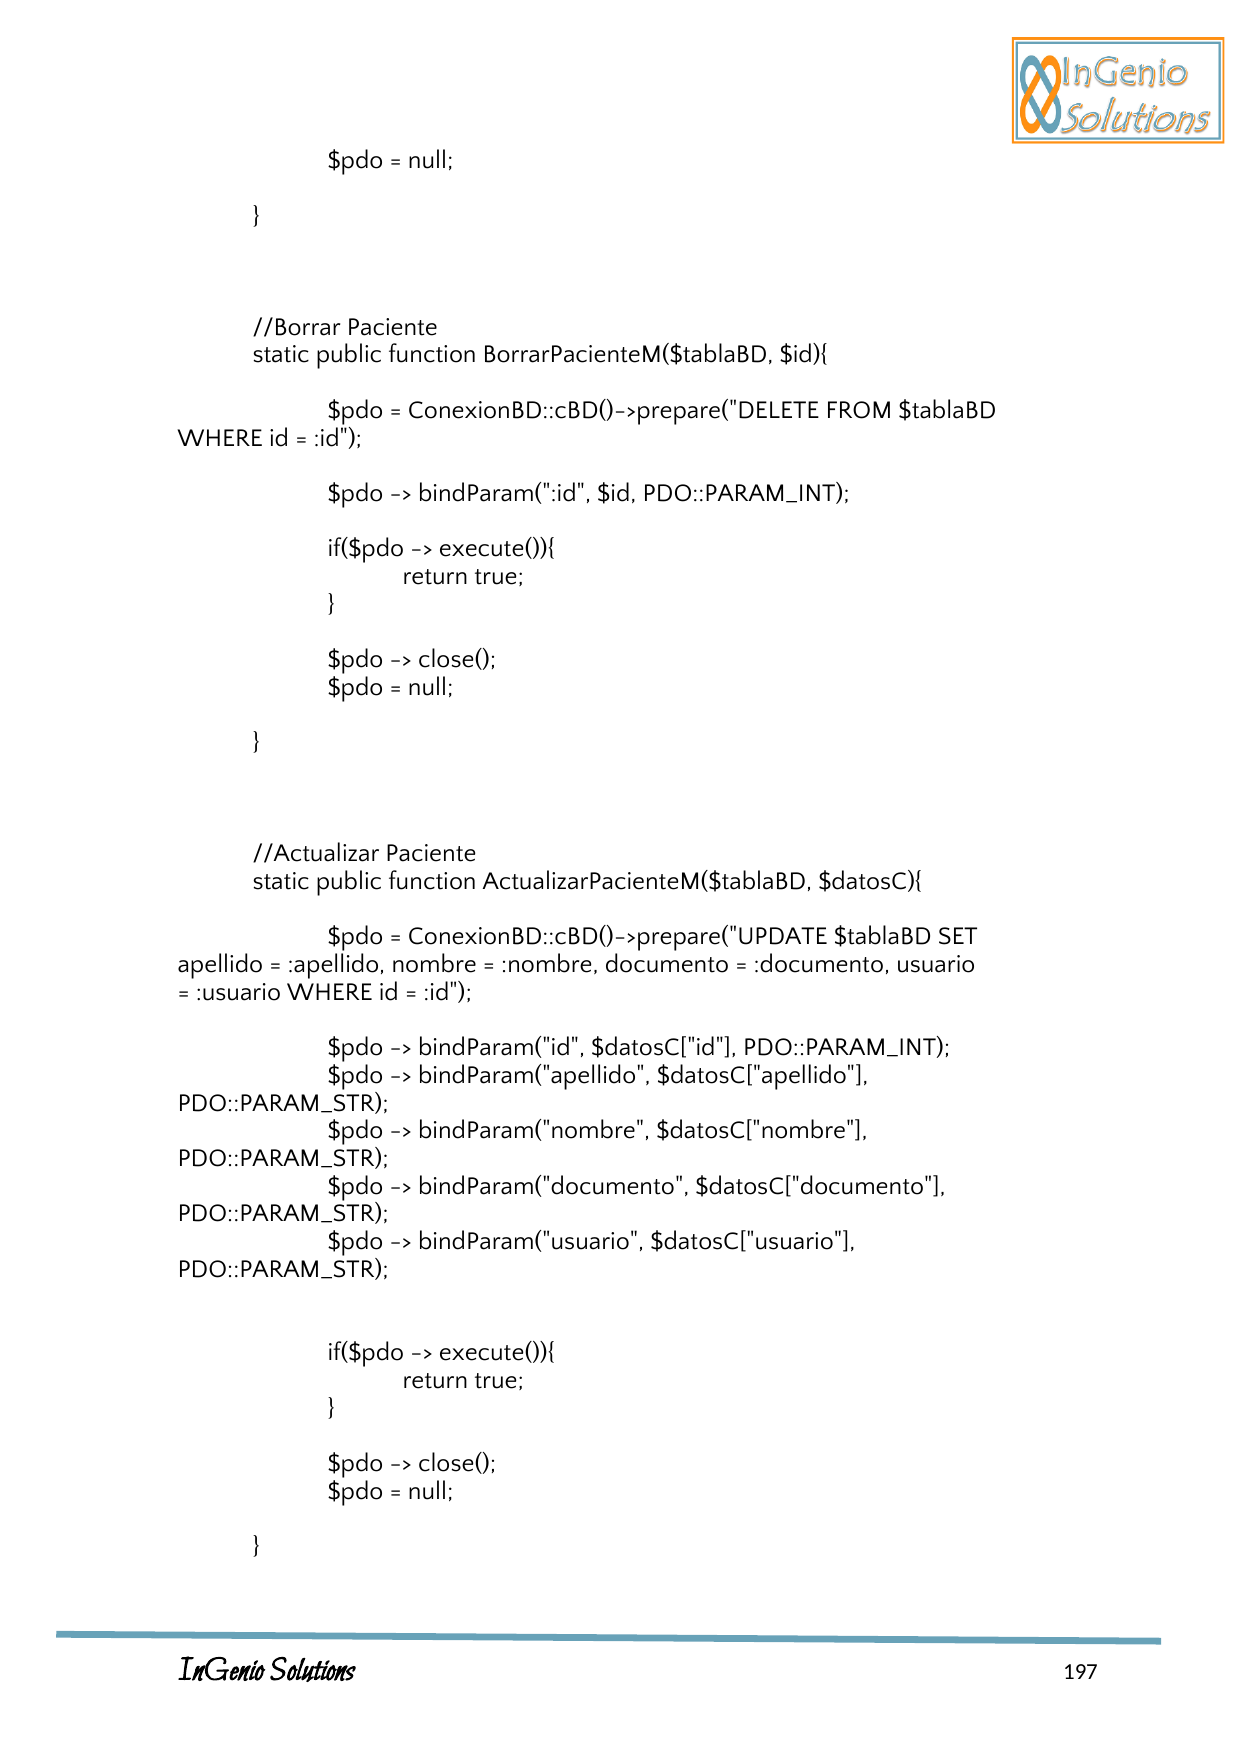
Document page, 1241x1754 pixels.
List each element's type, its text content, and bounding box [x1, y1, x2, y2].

text if($pdo -> execute()){ [177, 1339, 1063, 1367]
text $pdo -> close(); [177, 646, 1063, 674]
text } [177, 591, 1063, 619]
text $pdo = ConexionBD::cBD()->prepare("UPDATE $tablaBD SET apellido = :apellido, nombre = :nombre, documento = :documento, usuario = :usuario WHERE id = :id"); [177, 923, 1063, 1007]
text static public function ActualizarPacienteM($tablaBD, $datosC){ [177, 868, 1063, 896]
text } [177, 729, 1063, 757]
text $pdo -> bindParam("id", $datosC["id"], PDO::PARAM_INT); [177, 1034, 1063, 1062]
text $pdo -> bindParam("nombre", $datosC["nombre"], PDO::PARAM_STR); [177, 1117, 1063, 1173]
text $pdo -> bindParam("documento", $datosC["documento"], PDO::PARAM_STR); [177, 1173, 1063, 1228]
text $pdo = null; [177, 148, 1063, 175]
text } [177, 203, 1063, 231]
text } [177, 1533, 1063, 1561]
text $pdo -> bindParam(":id", $id, PDO::PARAM_INT); [177, 480, 1063, 508]
text //Borrar Paciente [177, 314, 1063, 342]
text $pdo -> bindParam("usuario", $datosC["usuario"], PDO::PARAM_STR); [177, 1228, 1063, 1284]
text $pdo = ConexionBD::cBD()->prepare("DELETE FROM $tablaBD WHERE id = :id"); [177, 397, 1063, 452]
text } [177, 1395, 1063, 1422]
text $pdo = null; [177, 674, 1063, 702]
text $pdo = null; [177, 1478, 1063, 1506]
text $pdo -> close(); [177, 1450, 1063, 1478]
picture [1011, 37, 1225, 146]
text $pdo -> bindParam("apellido", $datosC["apellido"], PDO::PARAM_STR); [177, 1062, 1063, 1117]
text return true; [177, 1367, 1063, 1395]
text //Actualizar Paciente [177, 840, 1063, 868]
text return true; [177, 563, 1063, 591]
text if($pdo -> execute()){ [177, 536, 1063, 563]
text static public function BorrarPacienteM($tablaBD, $id){ [177, 342, 1063, 369]
